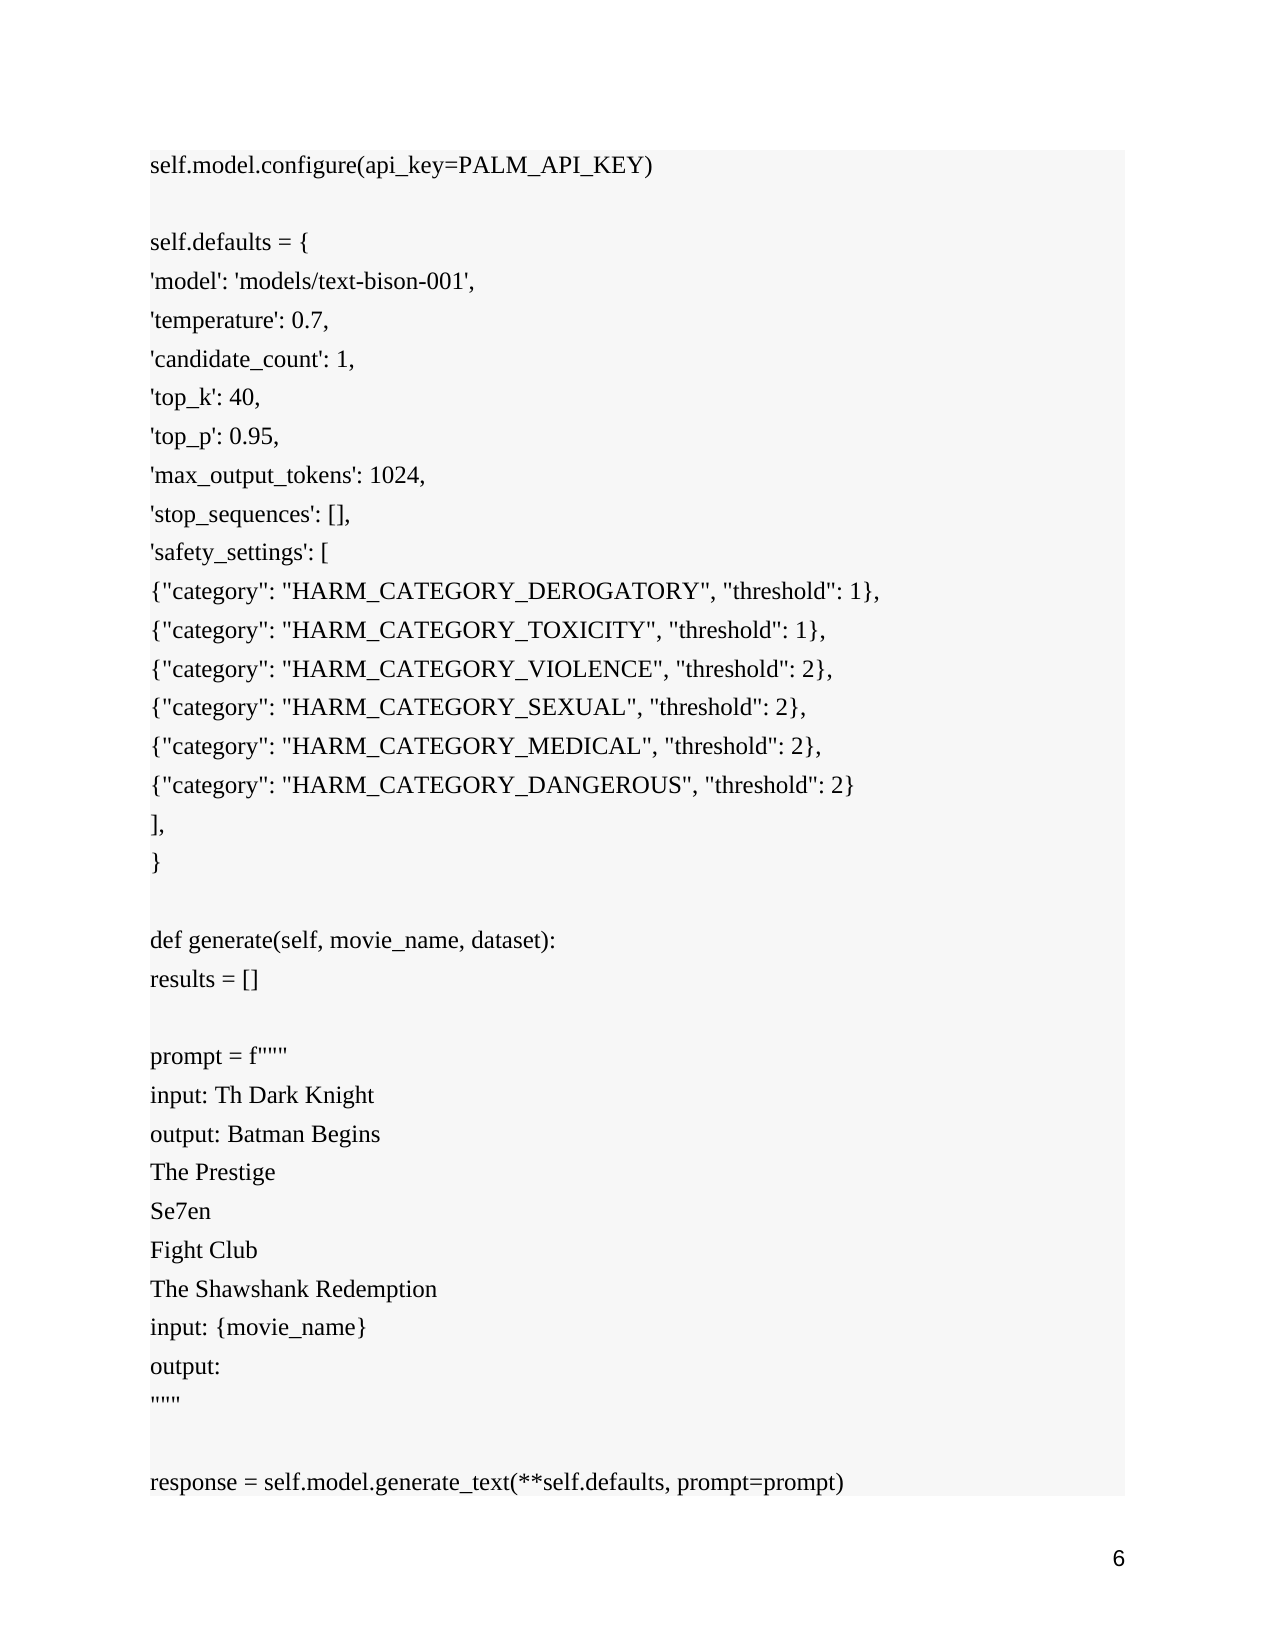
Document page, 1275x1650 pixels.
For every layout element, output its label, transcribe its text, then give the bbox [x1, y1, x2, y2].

text self.defaults = { [150, 227, 1125, 256]
text 'candidate_count': 1, [150, 344, 1125, 372]
text {"category": "HARM_CATEGORY_VIOLENCE", "threshold": 2}, [150, 654, 1125, 682]
text {"category": "HARM_CATEGORY_SEXUAL", "threshold": 2}, [150, 692, 1125, 721]
text {"category": "HARM_CATEGORY_DEROGATORY", "threshold": 1}, [150, 576, 1125, 605]
text Se7en [150, 1196, 1125, 1225]
text input: {movie_name} [150, 1312, 1125, 1341]
text 'model': 'models/text-bison-001', [150, 266, 1125, 295]
text 'max_output_tokens': 1024, [150, 460, 1125, 489]
text response = self.model.generate_text(**self.defaults, prompt=prompt) [150, 1467, 1125, 1496]
text input: Th Dark Knight [150, 1080, 1125, 1109]
text self.model.configure(api_key=PALM_API_KEY) [150, 150, 1125, 179]
text 'top_p': 0.95, [150, 421, 1125, 450]
text ], [150, 809, 1125, 837]
text {"category": "HARM_CATEGORY_DANGEROUS", "threshold": 2} [150, 770, 1125, 799]
text {"category": "HARM_CATEGORY_MEDICAL", "threshold": 2}, [150, 731, 1125, 760]
text Fight Club [150, 1235, 1125, 1264]
text results = [] [150, 964, 1125, 992]
text The Prestige [150, 1157, 1125, 1186]
text output: [150, 1351, 1125, 1380]
text output: Batman Begins [150, 1119, 1125, 1147]
text """ [150, 1390, 1125, 1419]
text 'stop_sequences': [], [150, 499, 1125, 527]
text prompt = f""" [150, 1041, 1125, 1070]
text } [150, 847, 1125, 876]
text The Shawshank Redemption [150, 1274, 1125, 1302]
text {"category": "HARM_CATEGORY_TOXICITY", "threshold": 1}, [150, 615, 1125, 644]
text 'top_k': 40, [150, 382, 1125, 411]
text def generate(self, movie_name, dataset): [150, 925, 1125, 954]
text 'temperature': 0.7, [150, 305, 1125, 334]
text 'safety_settings': [ [150, 537, 1125, 566]
